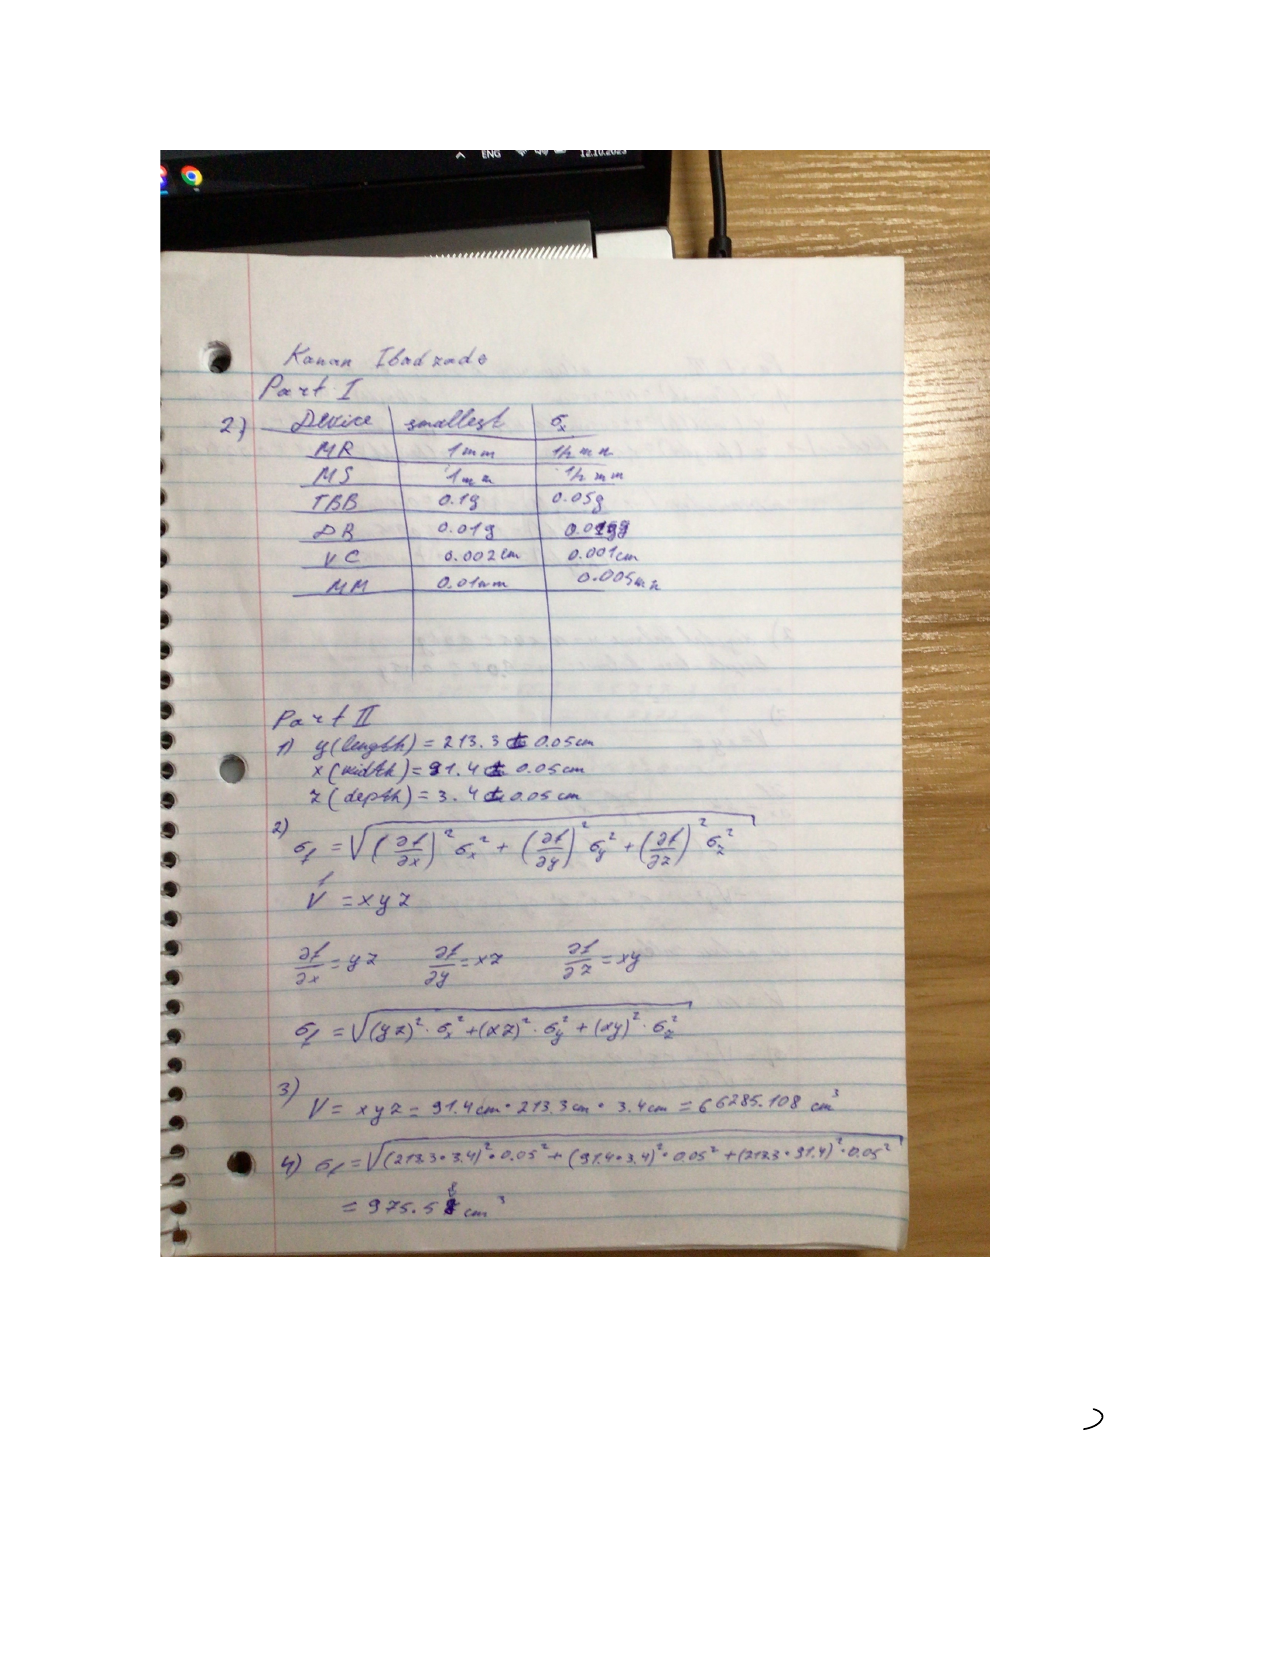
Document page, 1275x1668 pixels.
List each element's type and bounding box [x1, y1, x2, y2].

picture [160, 150, 990, 1257]
